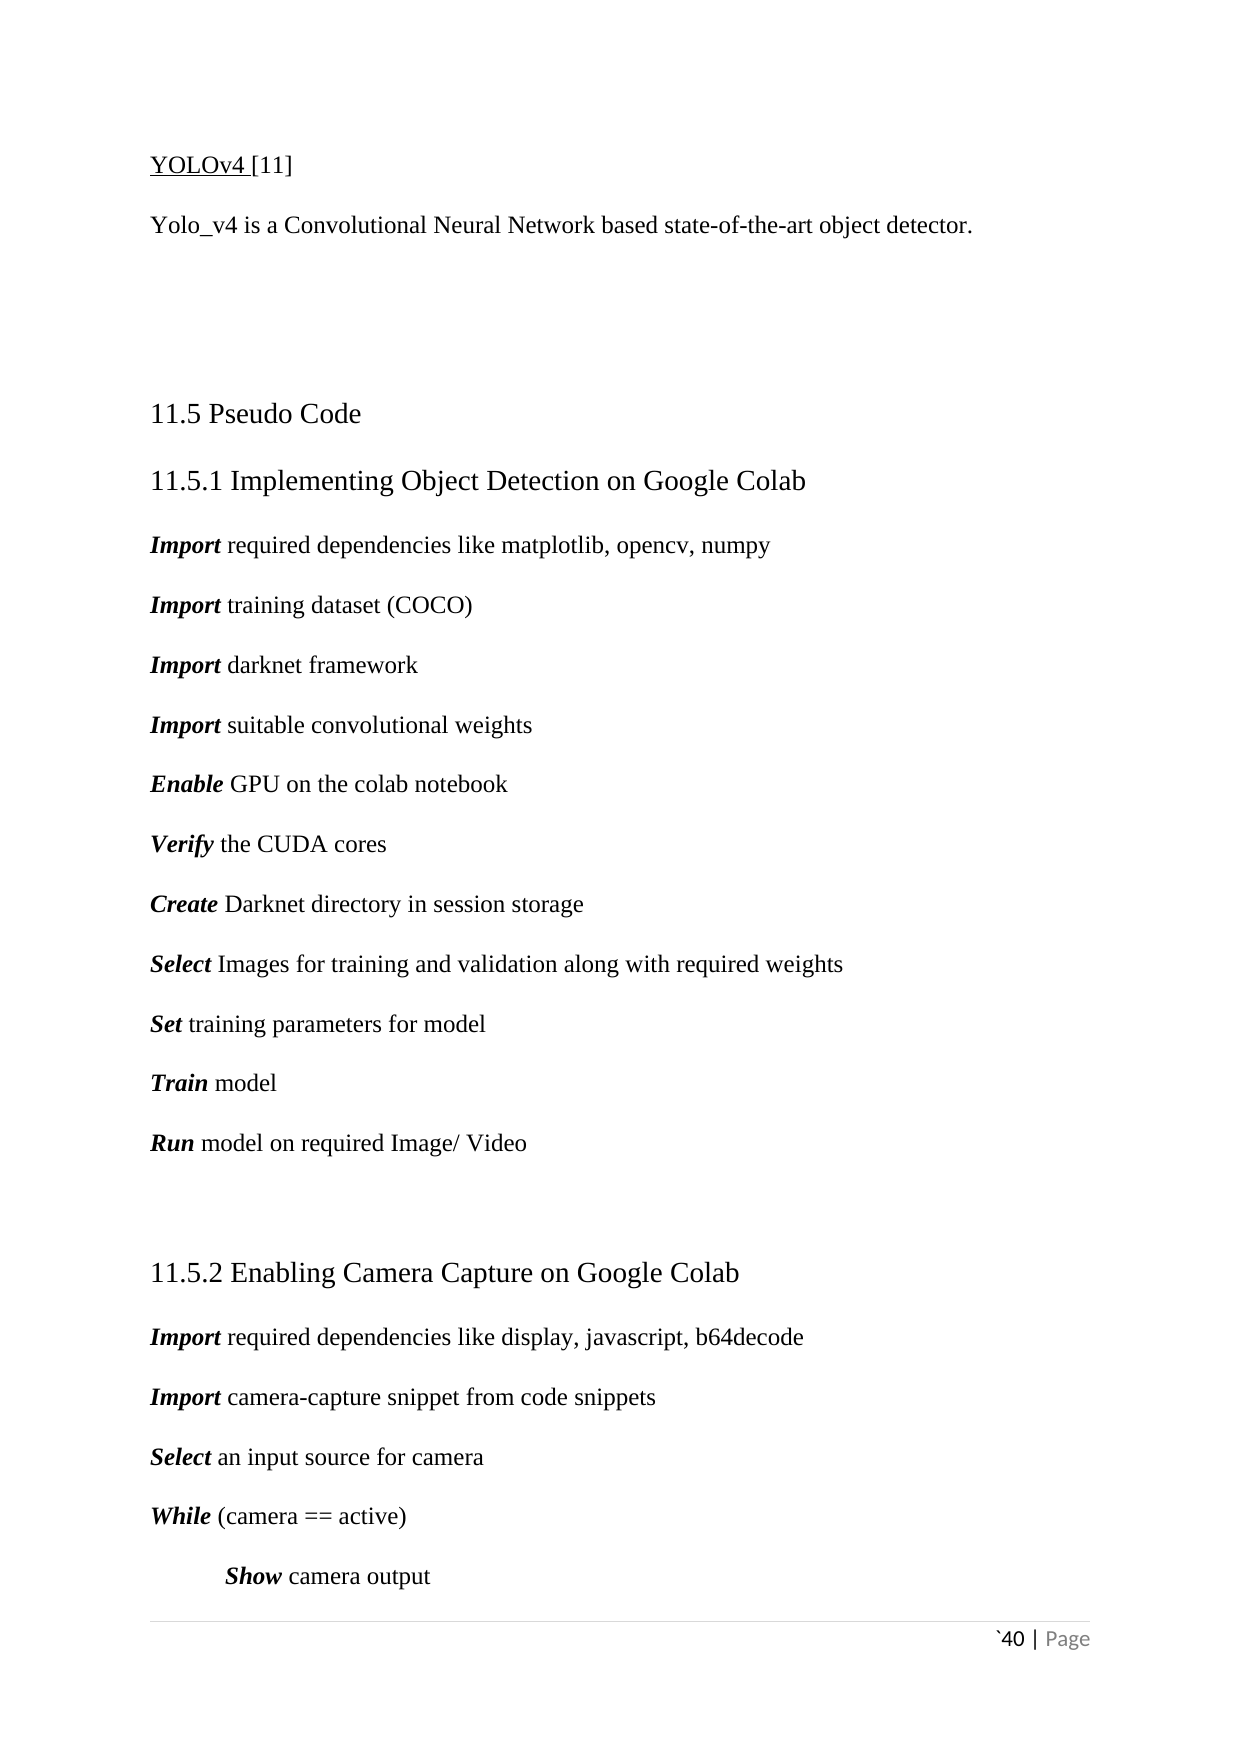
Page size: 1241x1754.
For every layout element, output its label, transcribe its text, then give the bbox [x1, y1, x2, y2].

text Show camera output [150, 1561, 1090, 1590]
text Import required dependencies like display, javascript, b64decode [150, 1322, 1090, 1351]
text Import suitable convolutional weights [150, 710, 1090, 738]
text 11.5.2 Enabling Camera Capture on Google Colab [150, 1255, 1090, 1288]
text Import camera-capture snippet from code snippets [150, 1382, 1090, 1411]
text Verify the CUDA cores [150, 829, 1090, 858]
text Create Darknet directory in session storage [150, 889, 1090, 918]
text Yolo_v4 is a Convolutional Neural Network based state-of-the-art object detector. [150, 210, 1090, 238]
text Import darknet framework [150, 650, 1090, 679]
text Import training dataset (COCO) [150, 590, 1090, 619]
text Set training parameters for model [150, 1009, 1090, 1037]
text Train model [150, 1068, 1090, 1097]
text 11.5 Pseudo Code [150, 396, 1090, 430]
text Select an input source for camera [150, 1442, 1090, 1470]
text While (camera == active) [150, 1501, 1090, 1530]
text Run model on required Image/ Video [150, 1128, 1090, 1157]
text Select Images for training and validation along with required weights [150, 949, 1090, 978]
text YOLOv4 [11] [150, 150, 1090, 179]
text 11.5.1 Implementing Object Detection on Google Colab [150, 463, 1090, 497]
text Enable GPU on the colab notebook [150, 769, 1090, 798]
text Import required dependencies like matplotlib, opencv, numpy [150, 530, 1090, 559]
